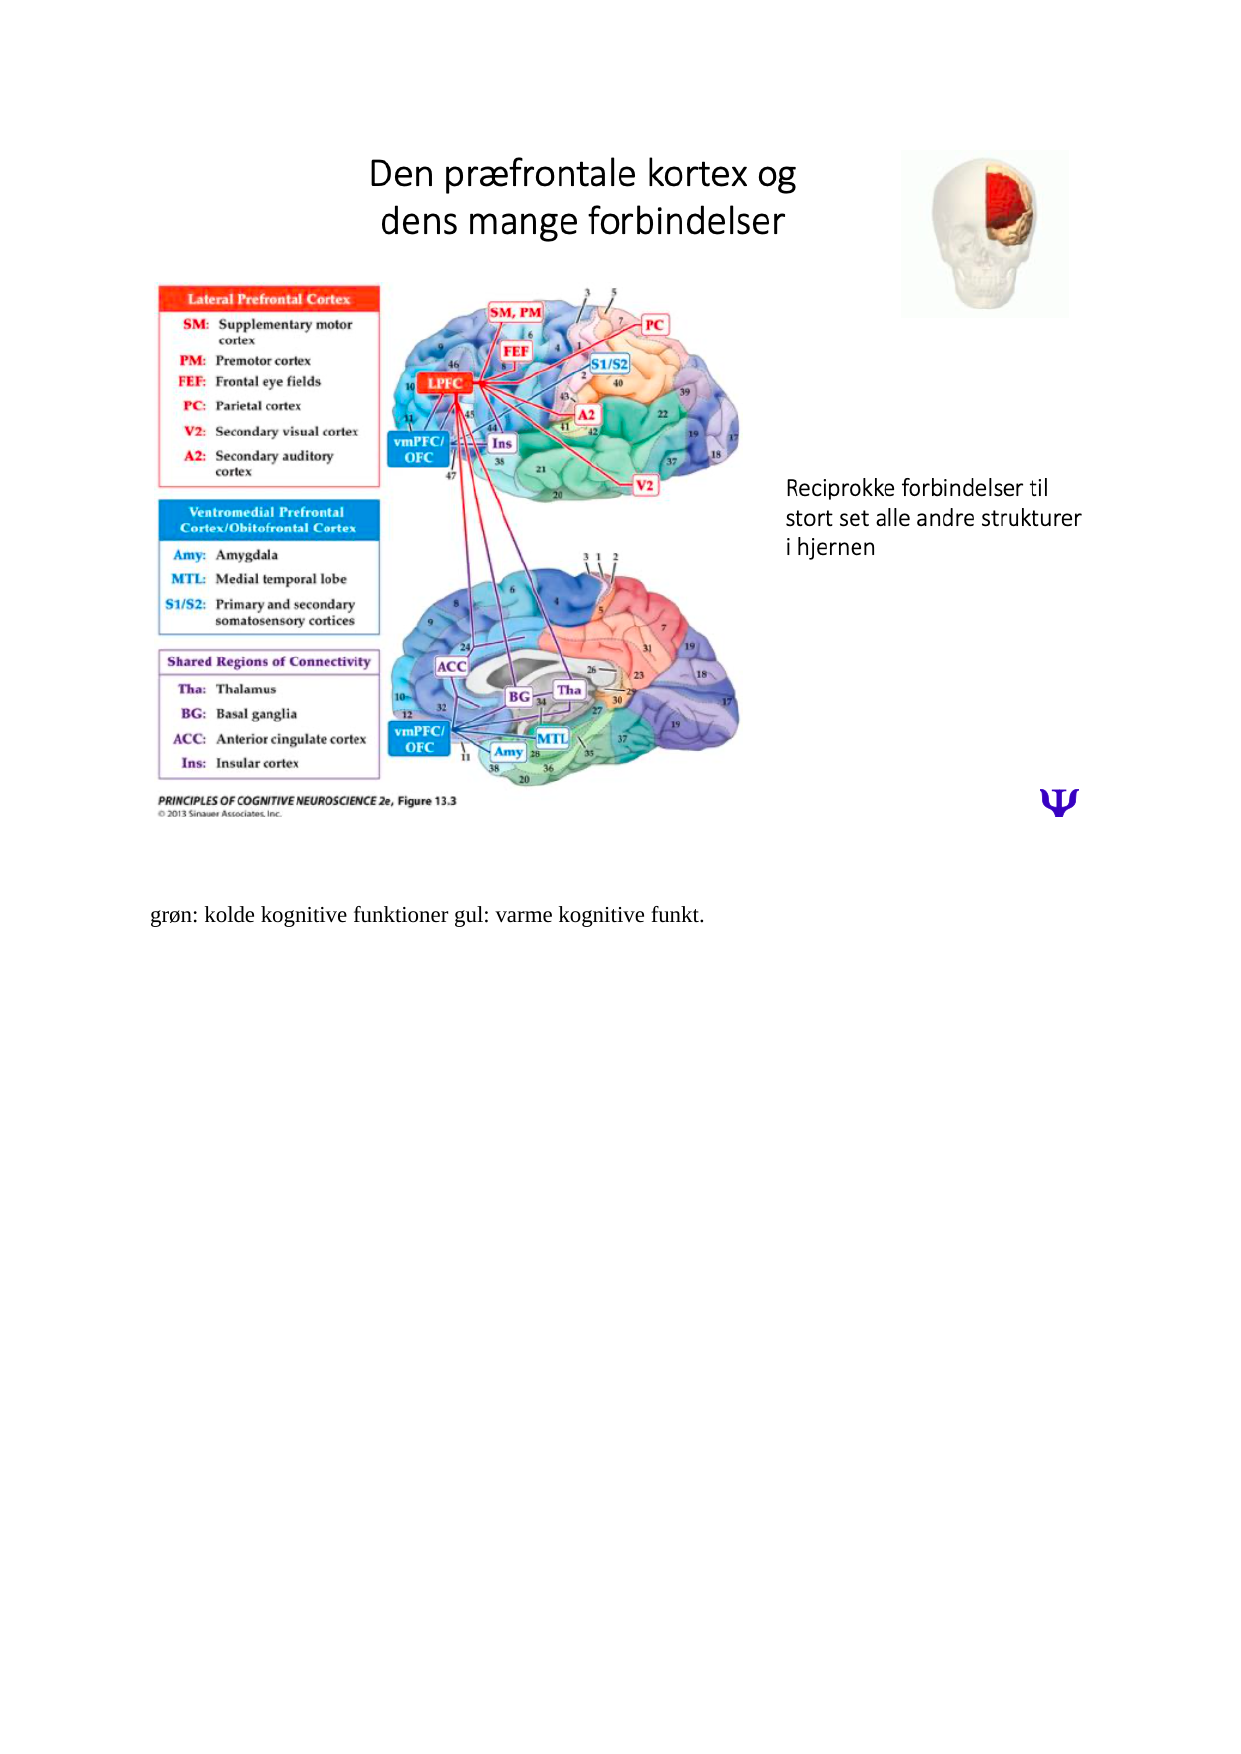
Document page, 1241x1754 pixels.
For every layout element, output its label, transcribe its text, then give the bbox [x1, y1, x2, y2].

text grøn: kolde kognitive funktioner gul: varme kognitive funkt. [150, 901, 1090, 927]
picture [150, 150, 1091, 817]
